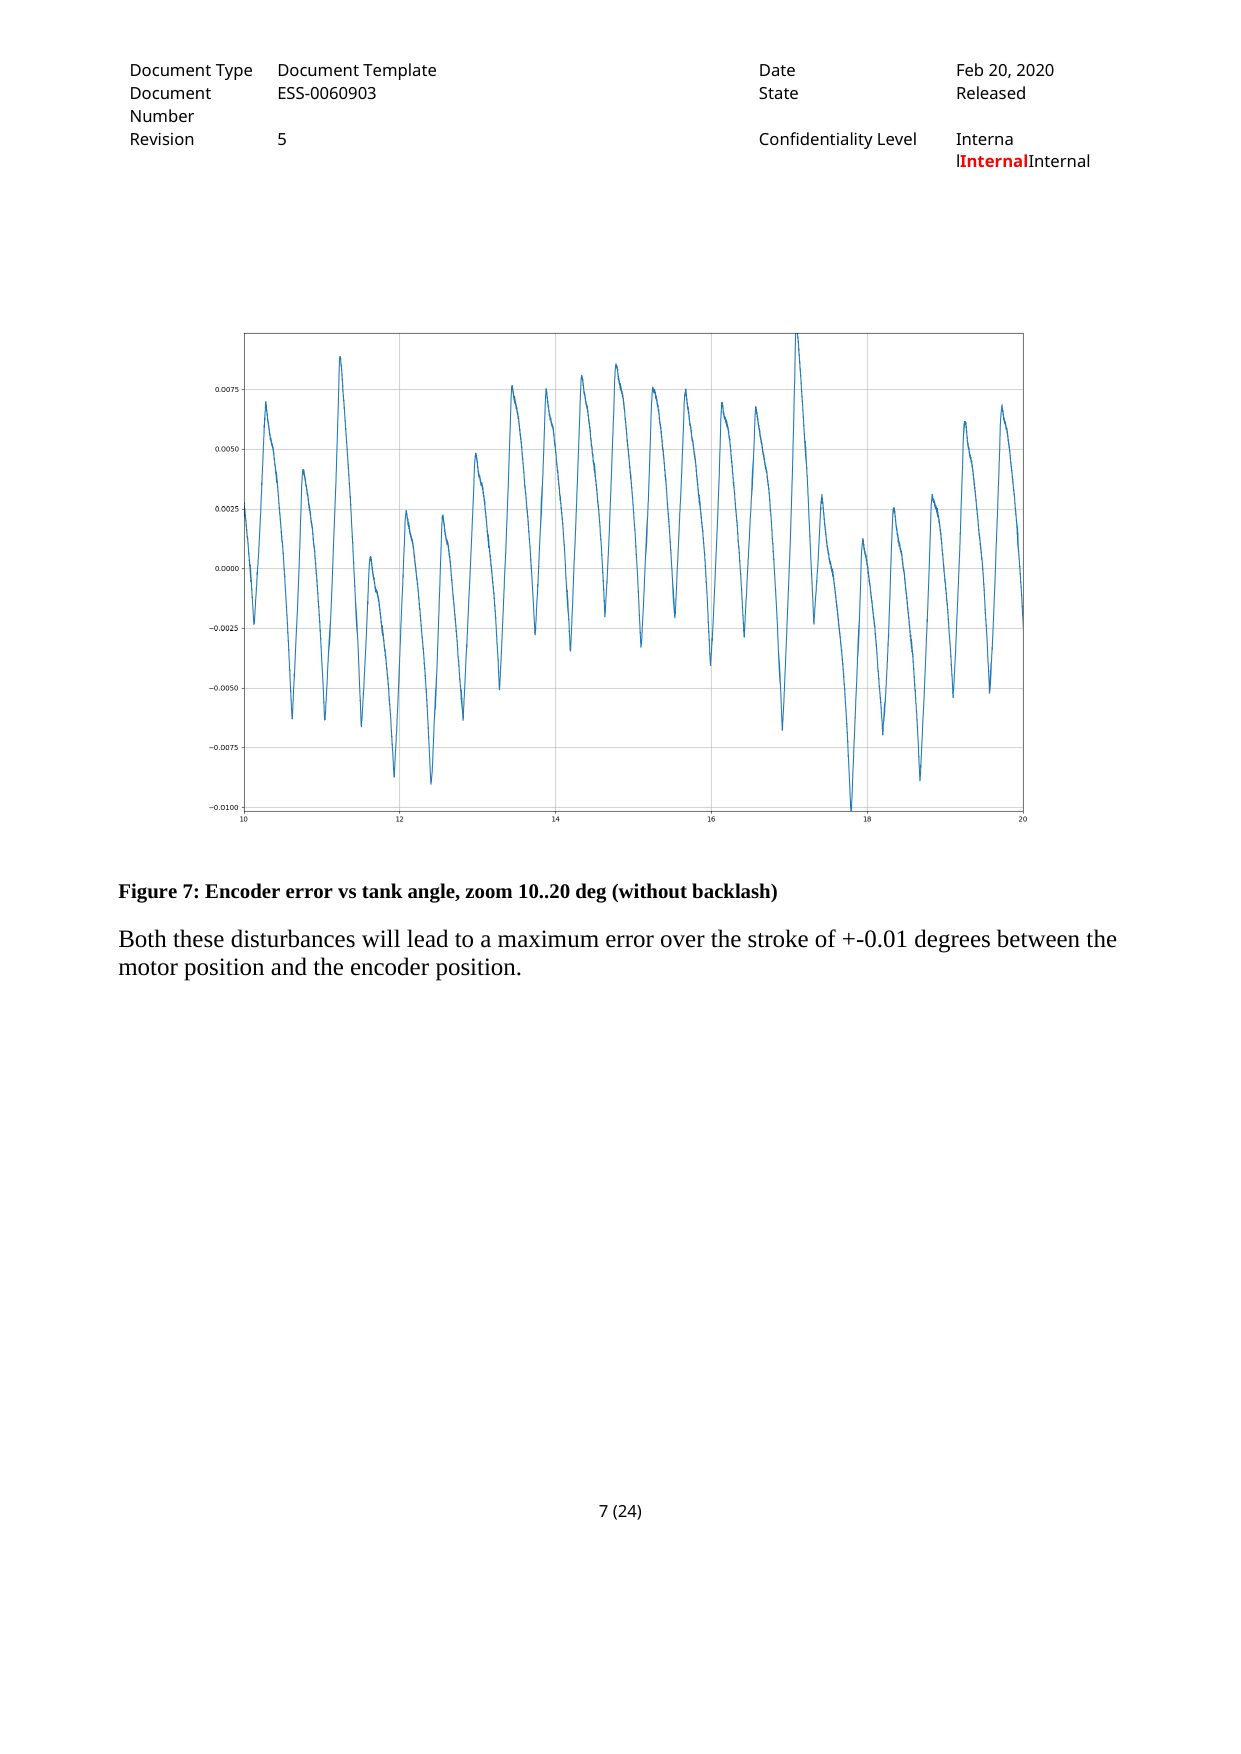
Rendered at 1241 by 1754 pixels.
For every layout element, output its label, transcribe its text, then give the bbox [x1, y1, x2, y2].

picture [118, 258, 1123, 879]
text Both these disturbances will lead to a maximum error over the stroke of +-0.01 degrees between the motor position and the encoder position. [118, 924, 1122, 981]
